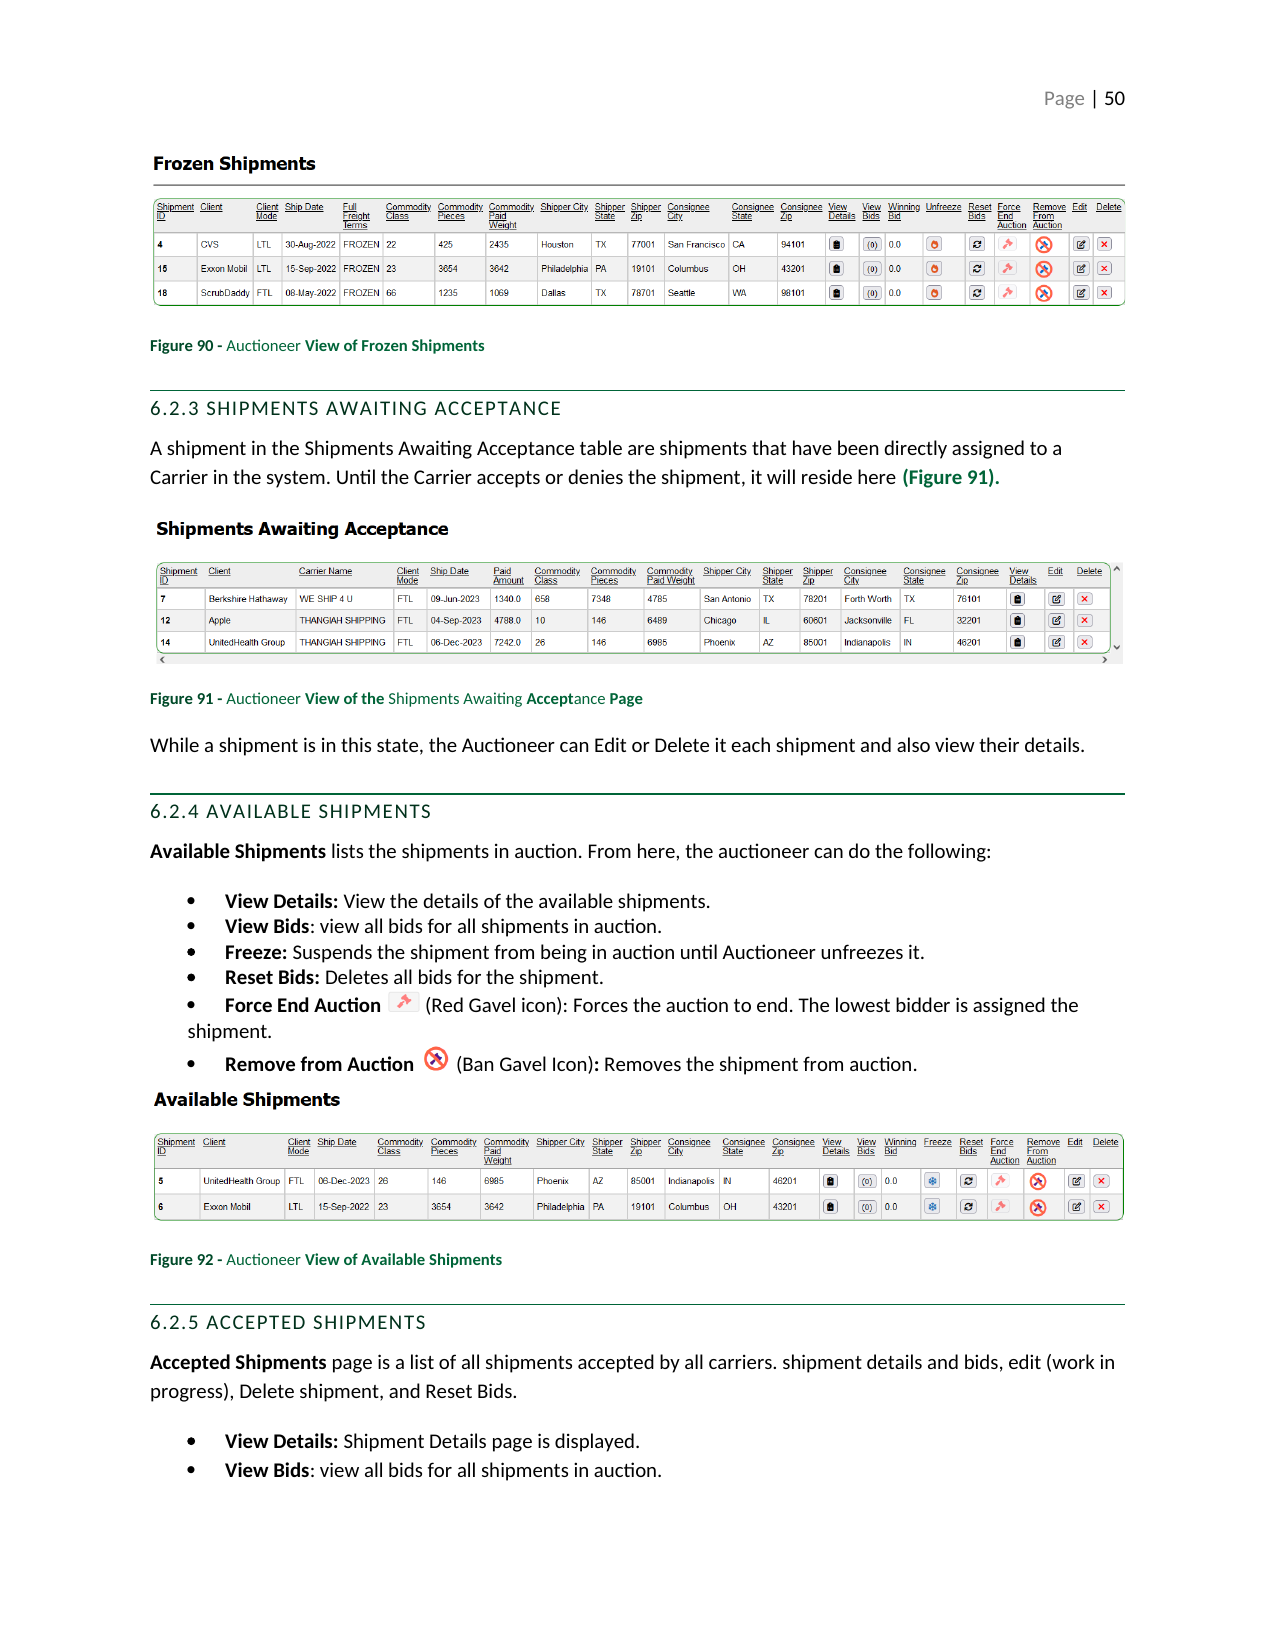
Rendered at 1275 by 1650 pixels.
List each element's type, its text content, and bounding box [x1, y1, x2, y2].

text A shipment in the Shipments Awaiting Acceptance table are shipments that have been directly assigned to a Carrier in the system. Until the Carrier accepts or denies the shipment, it will reside here (Figure 91). [150, 435, 1125, 489]
list View Bids: view all bids for all shipments in auction. [187, 1457, 1125, 1483]
picture [150, 1087, 1125, 1225]
text Figure 92 - Auctioneer View of Available Shipments [150, 1249, 1125, 1269]
list Remove from Auction (Ban Gavel Icon): Removes the shipment from auction. [187, 1043, 1125, 1077]
list Freeze: Suspends the shipment from being in auction until Auctioneer unfreezes it. [187, 939, 1125, 964]
list Reset Bids: Deletes all bids for the shipment. [187, 964, 1125, 990]
subtitle 6.2.4 Available shipments [150, 795, 1125, 824]
text While a shipment is in this state, the Auctioneer can Edit or Delete it each shipment and also view their details. [150, 732, 1125, 758]
text Figure 90 - Auctioneer View of Frozen Shipments [150, 335, 1125, 355]
list View Details: Shipment Details page is displayed. [187, 1428, 1125, 1454]
subtitle 6.2.3 shipments awaiting acceptance [150, 391, 1125, 421]
picture [150, 150, 1125, 311]
list View Bids: view all bids for all shipments in auction. [187, 914, 1125, 939]
picture [386, 990, 421, 1013]
text Available Shipments lists the shipments in auction. From here, the auctioneer can do the following: [150, 838, 1125, 864]
list Force End Auction (Red Gavel icon): Forces the auction to end. The lowest bidder is assigned the shipment. [187, 990, 1125, 1043]
text Accepted Shipments page is a list of all shipments accepted by all carriers. shipment details and bids, edit (work in progress), Delete shipment, and Reset Bids. [150, 1349, 1125, 1404]
picture [150, 514, 1125, 664]
text Figure 91 - Auctioneer View of the Shipments Awaiting Acceptance Page [150, 688, 1125, 709]
picture [419, 1043, 452, 1072]
list View Details: View the details of the available shipments. [187, 888, 1125, 914]
subtitle 6.2.5 accepted shipments [150, 1305, 1125, 1335]
